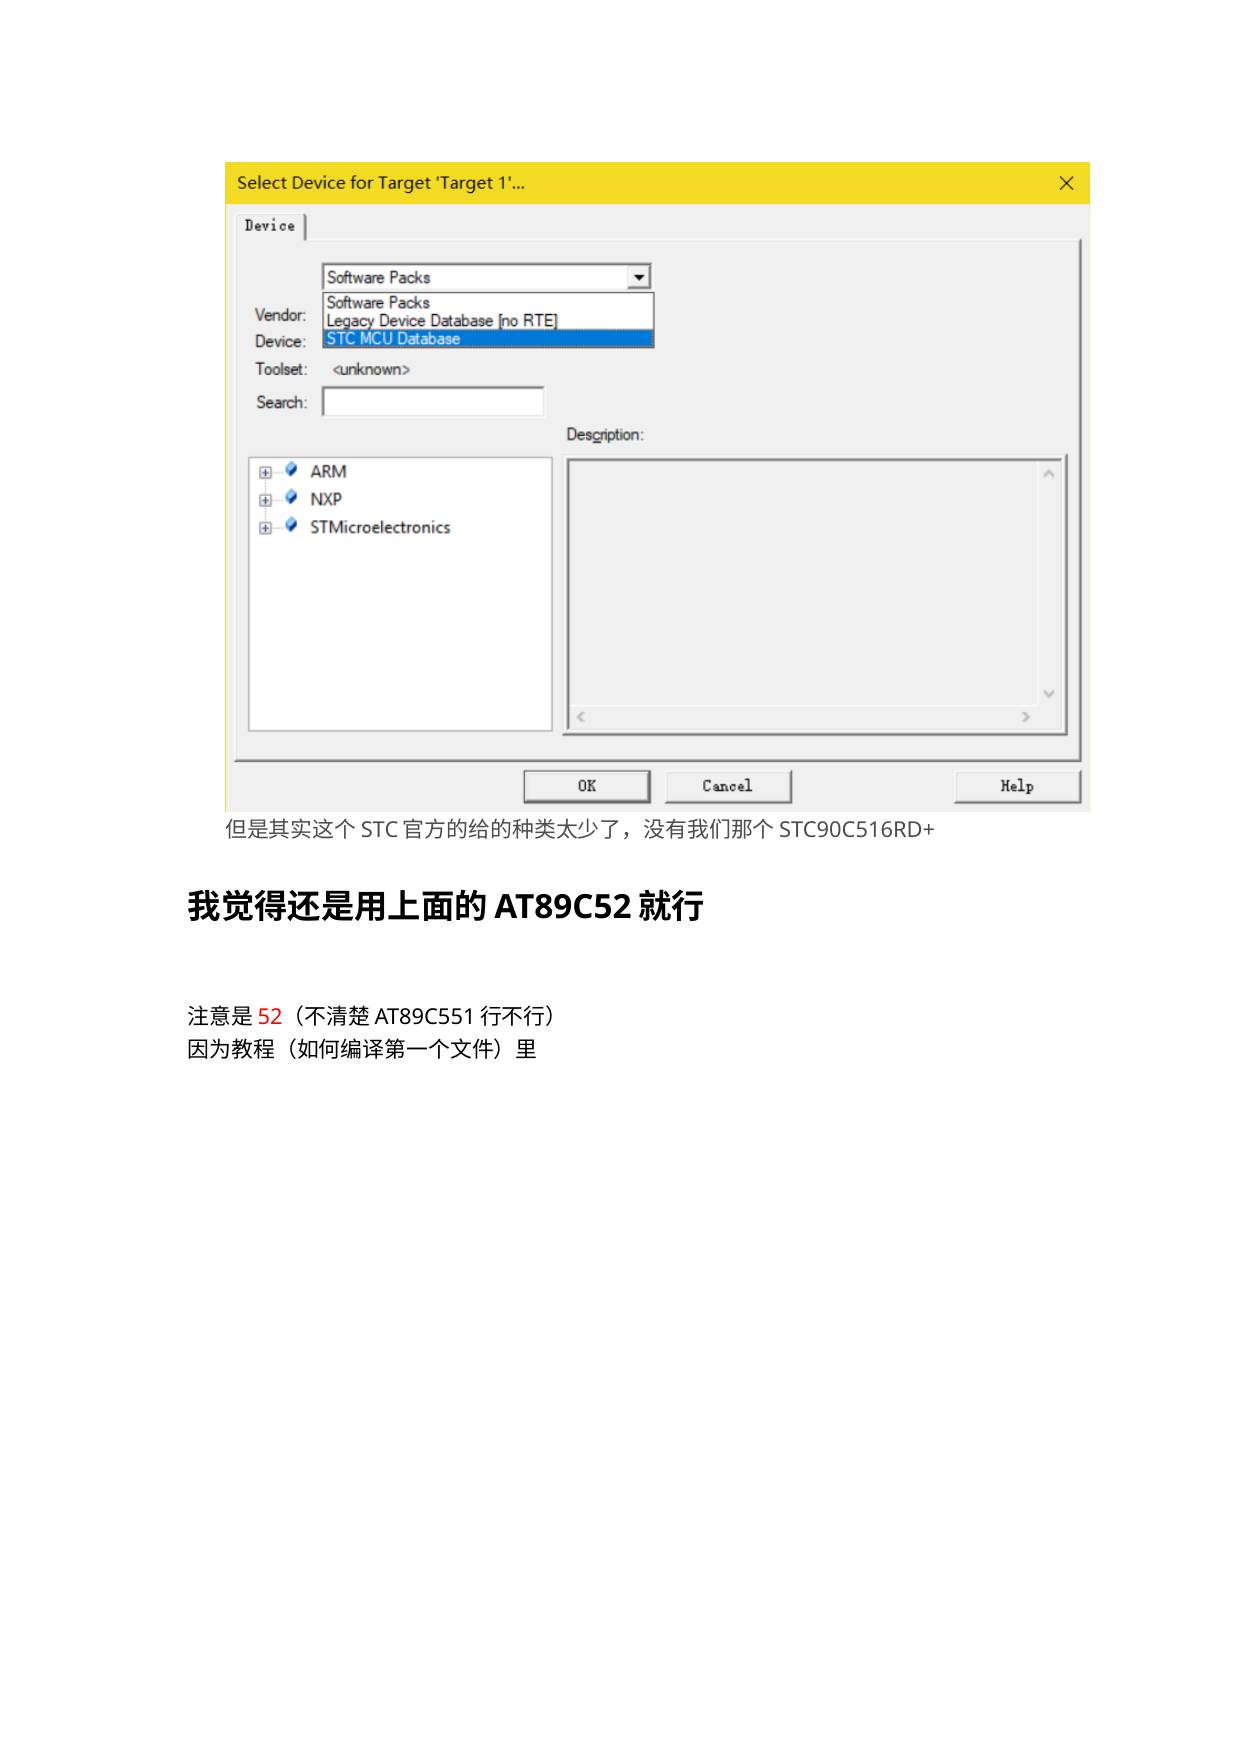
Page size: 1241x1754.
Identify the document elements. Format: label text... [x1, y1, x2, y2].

list 但是其实这个STC官方的给的种类太少了，没有我们那个STC90C516RD+ [779, 812, 1053, 844]
text 注意是52（不清楚AT89C551行不行） [187, 999, 1053, 1031]
picture [225, 162, 1091, 812]
subtitle 我觉得还是用上面的AT89C52就行 [187, 872, 1053, 937]
text 因为教程（如何编译第一个文件）里 [187, 1031, 1053, 1064]
